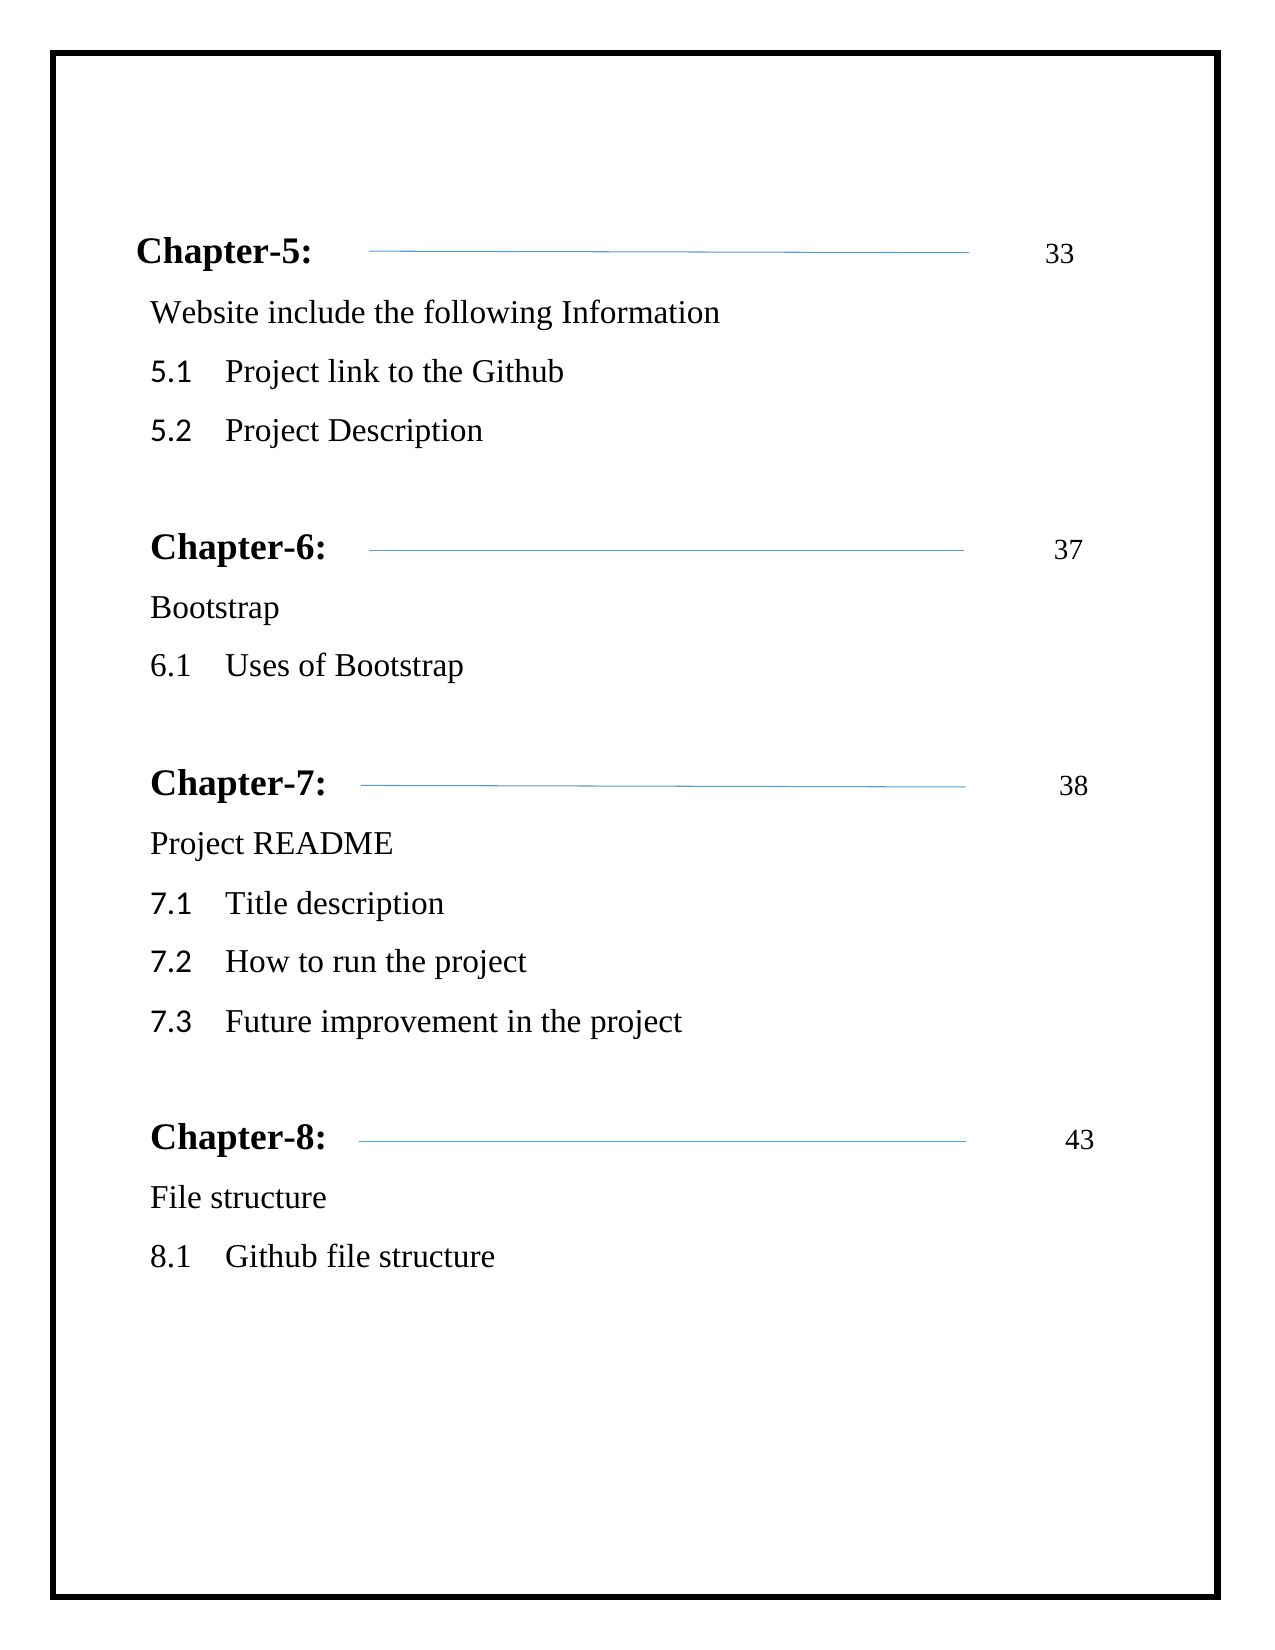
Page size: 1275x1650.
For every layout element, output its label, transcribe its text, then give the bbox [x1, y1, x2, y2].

text 6.1 Uses of Bootstrap [150, 646, 1214, 684]
text Chapter-7: 38 [150, 760, 1214, 803]
text Project README [150, 823, 1214, 862]
list How to run the project [150, 941, 1214, 981]
list Project Description [150, 409, 1214, 450]
text File structure [150, 1177, 1214, 1216]
text 8.1 Github file structure [150, 1236, 1214, 1274]
text Chapter-5: 33 [136, 229, 1214, 272]
text Chapter-6: 37 [150, 524, 1214, 567]
text Chapter-8: 43 [150, 1114, 1214, 1157]
list Future improvement in the project [150, 999, 1214, 1040]
list Project link to the Github [150, 350, 1214, 391]
text Bootstrap [150, 587, 1214, 626]
text Website include the following Information [150, 292, 1214, 330]
list Title description [150, 882, 1214, 922]
